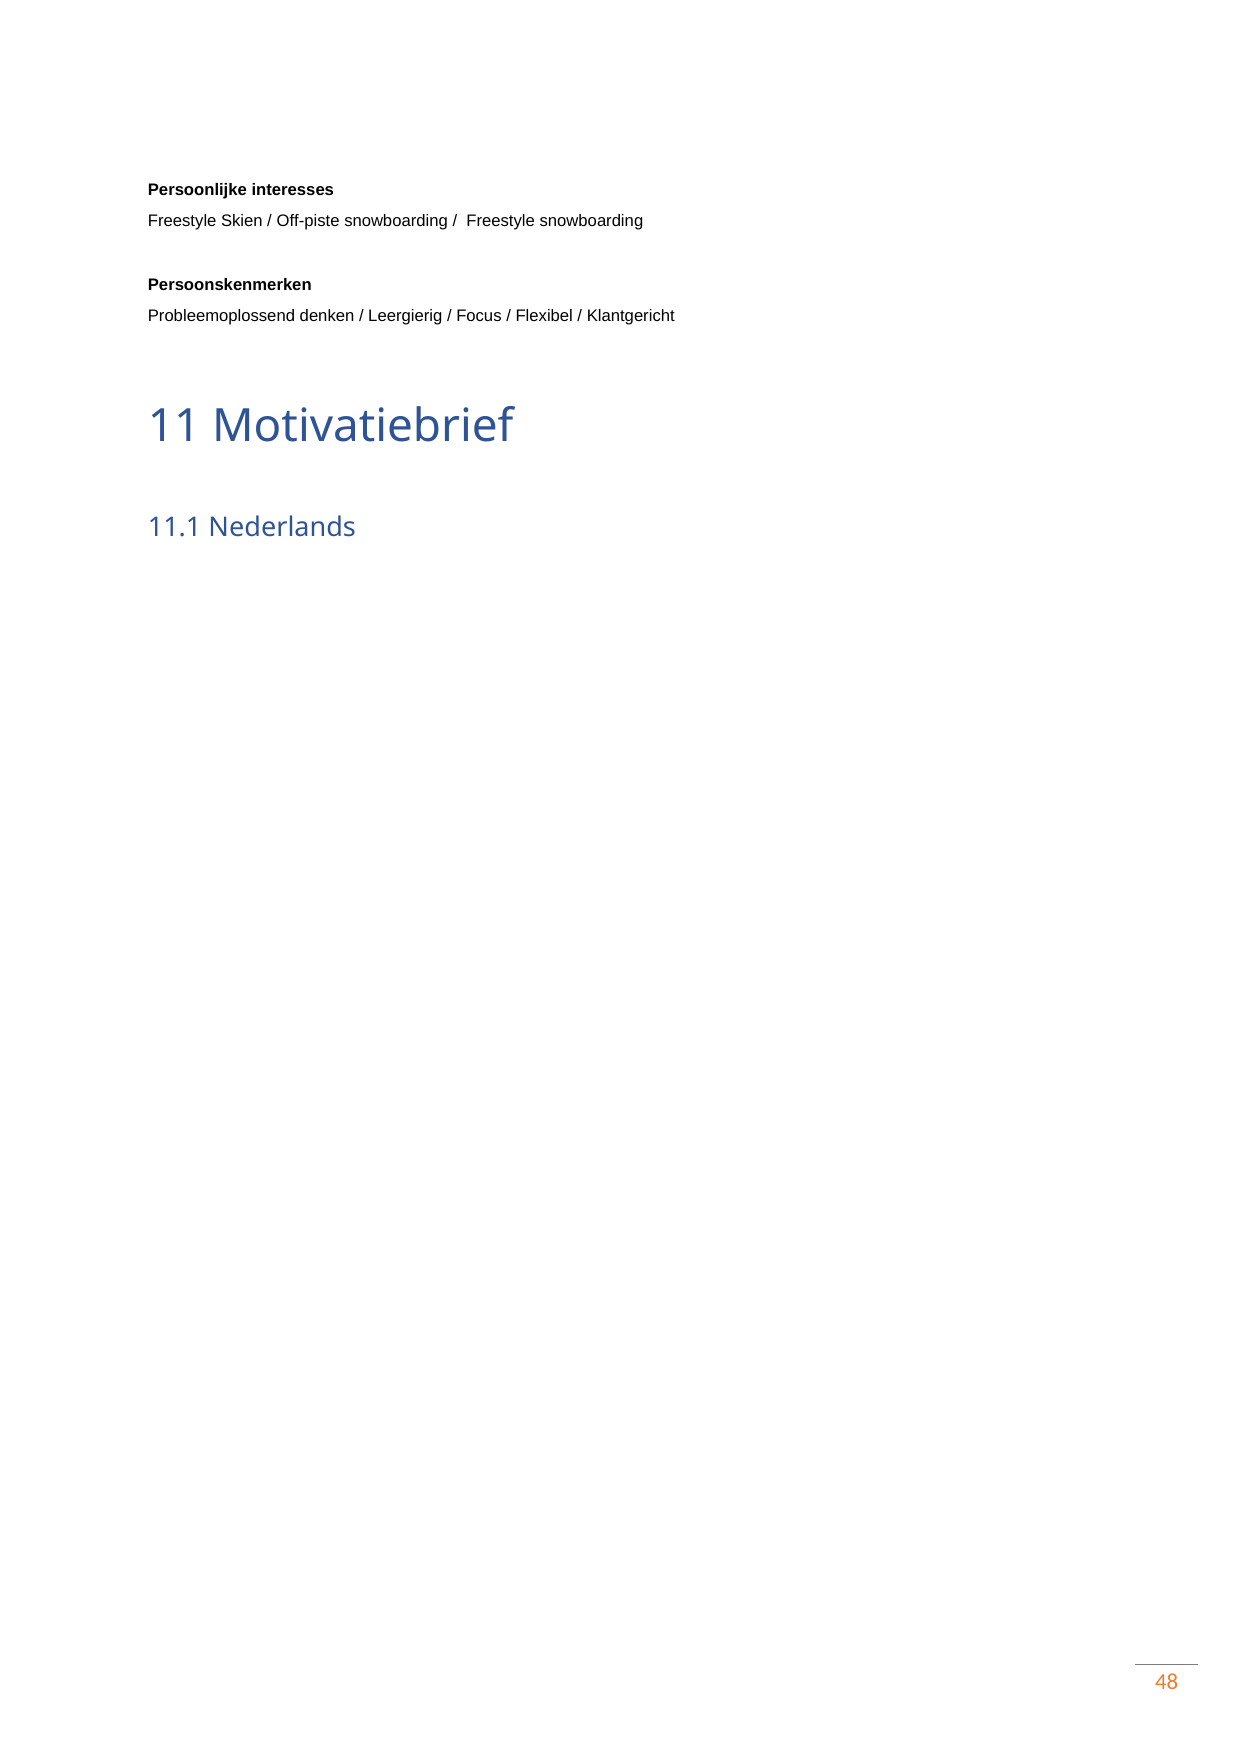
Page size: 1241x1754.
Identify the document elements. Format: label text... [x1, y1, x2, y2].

subtitle 11.1 Nederlands [148, 507, 1093, 544]
text Probleemoplossend denken / Leergierig / Focus / Flexibel / Klantgericht [148, 306, 1093, 325]
text Persoonskenmerken [148, 274, 1093, 293]
text Freestyle Skien / Off-piste snowboarding / Freestyle snowboarding [148, 211, 1093, 230]
text Persoonlijke interesses [148, 179, 1093, 198]
subtitle 11 Motivatiebrief [148, 393, 1093, 455]
